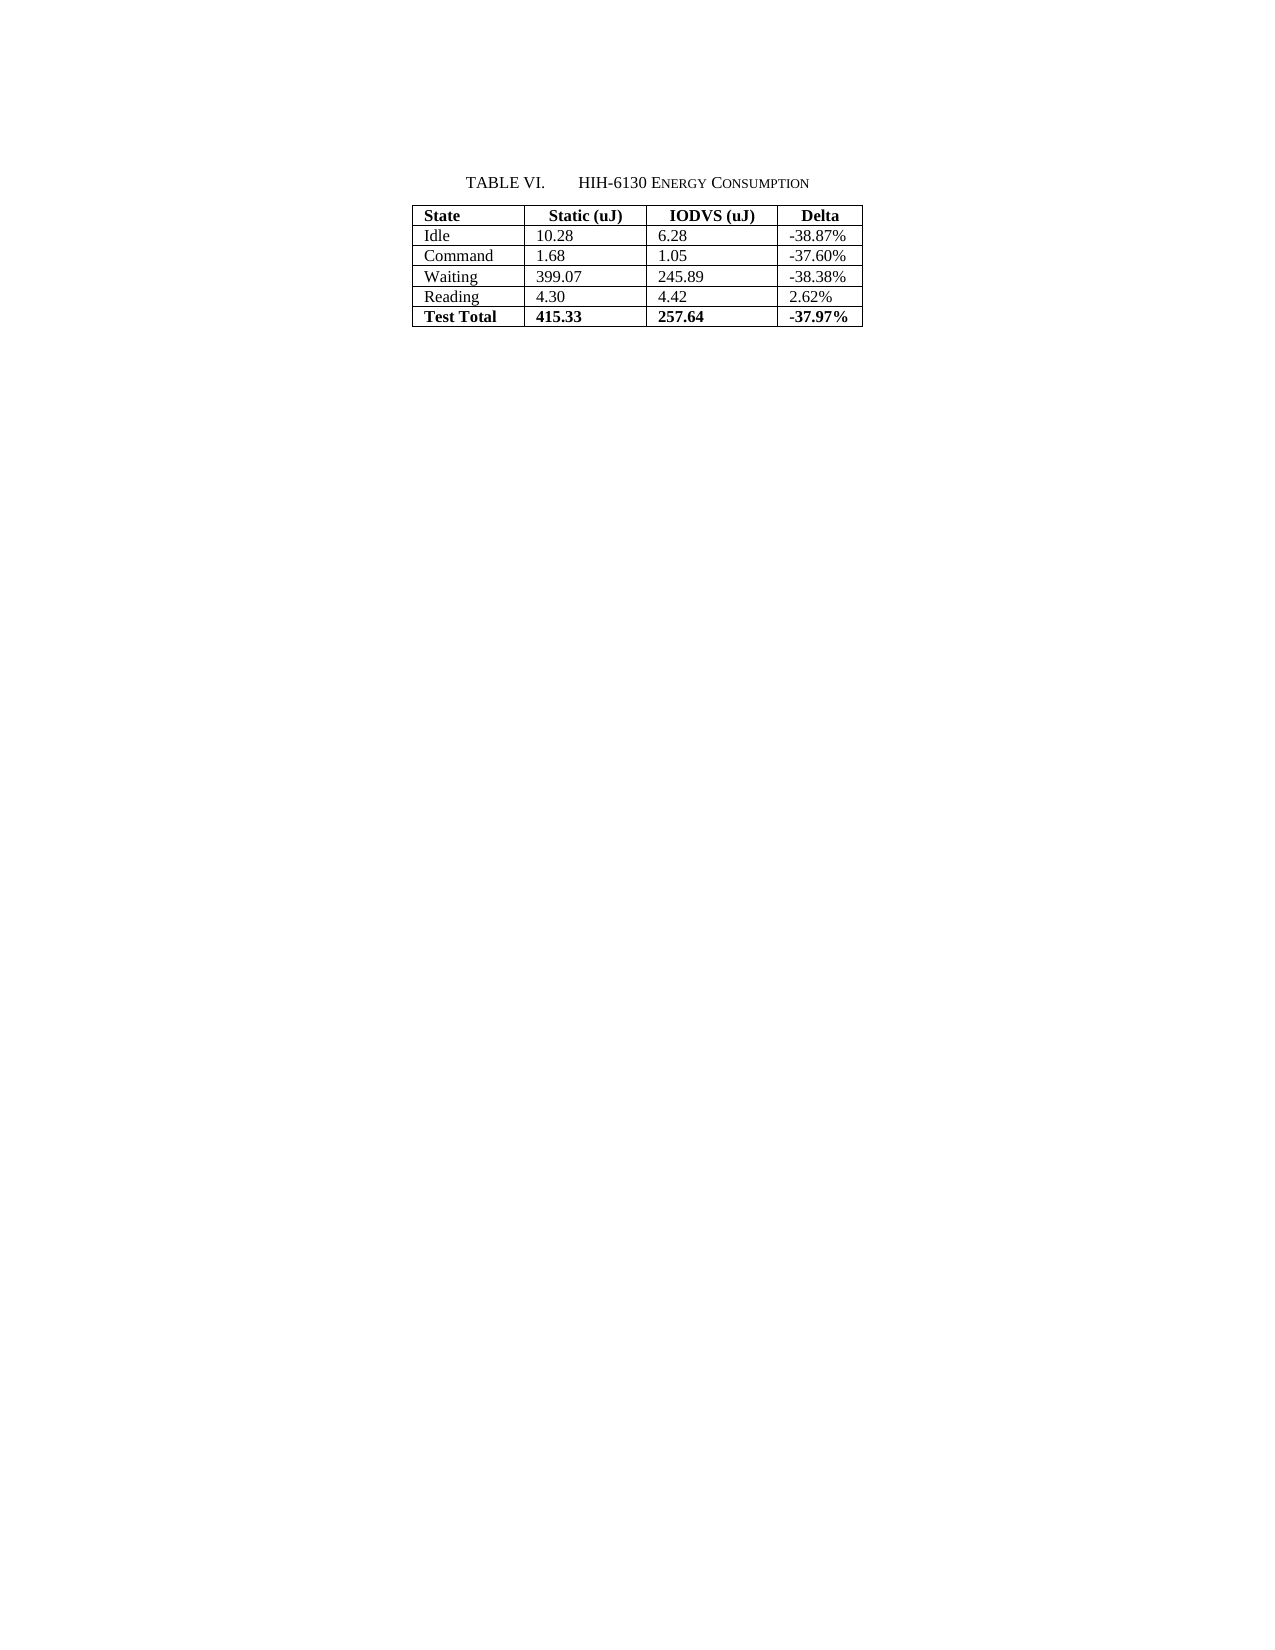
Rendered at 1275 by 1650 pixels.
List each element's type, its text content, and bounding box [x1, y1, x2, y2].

table_cell 399.07 [525, 266, 646, 286]
table_cell 245.89 [647, 266, 777, 286]
table_cell Idle [413, 226, 524, 245]
table_cell Test Total [413, 307, 524, 326]
table_cell 257.64 [647, 307, 777, 326]
table_header State [413, 206, 524, 225]
table_cell -37.60% [778, 246, 862, 265]
table_cell 415.33 [525, 307, 646, 326]
table_cell 4.42 [647, 287, 777, 306]
table_cell Command [413, 246, 524, 265]
table_cell Waiting [413, 266, 524, 286]
table_header Delta [778, 206, 862, 225]
table_cell 1.05 [647, 246, 777, 265]
table_cell 2.62% [778, 287, 862, 306]
table_header IODVS (uJ) [647, 206, 777, 225]
text HIH-6130 Energy Consumption [150, 175, 1125, 192]
table_cell -38.87% [778, 226, 862, 245]
table_cell 6.28 [647, 226, 777, 245]
table_cell 4.30 [525, 287, 646, 306]
table_header Static (uJ) [525, 206, 646, 225]
table_cell 1.68 [525, 246, 646, 265]
table_cell 10.28 [525, 226, 646, 245]
table_cell -37.97% [778, 307, 862, 326]
table_cell Reading [413, 287, 524, 306]
table_cell -38.38% [778, 266, 862, 286]
